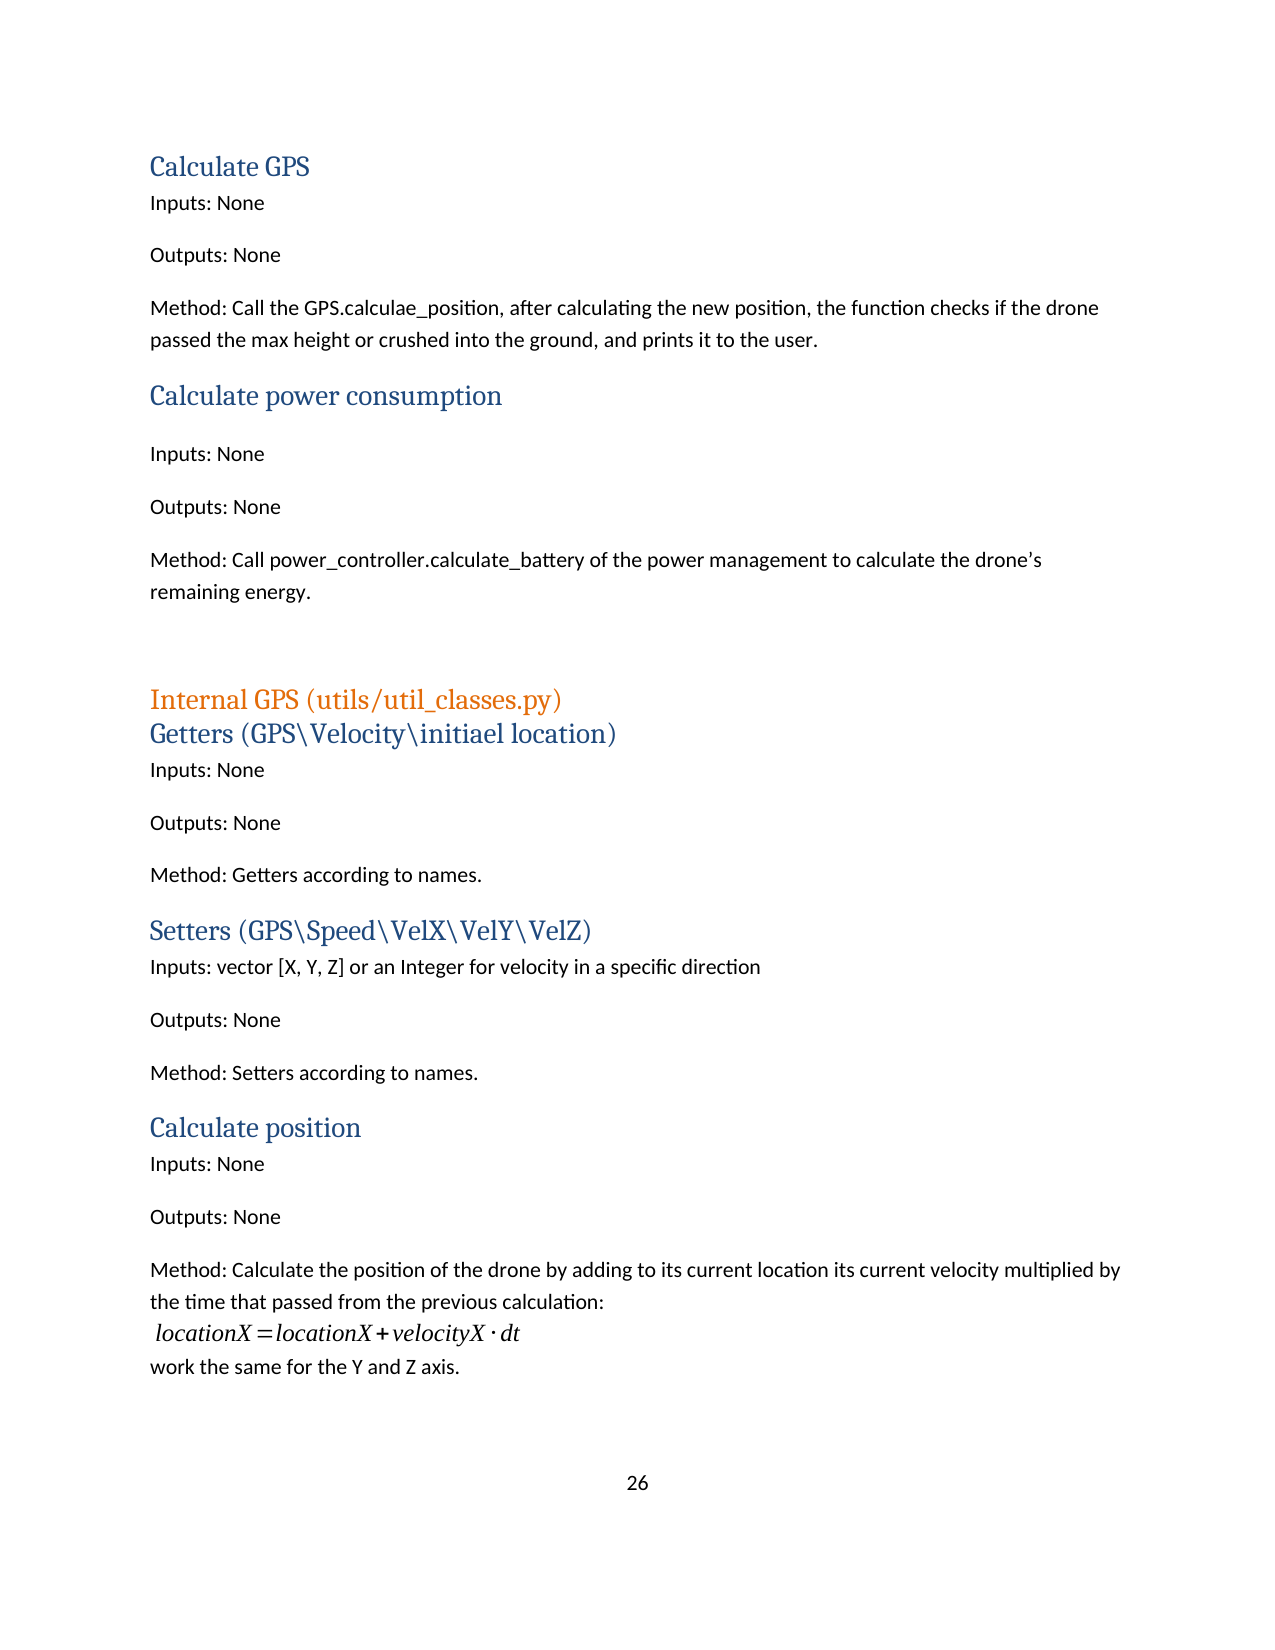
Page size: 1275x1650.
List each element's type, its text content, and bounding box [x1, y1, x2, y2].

text Method: Setters according to names. [150, 1059, 1125, 1086]
text Inputs: None [150, 440, 1125, 467]
text Outputs: None [150, 1006, 1125, 1033]
text Method: Call the GPS.calculae_position, after calculating the new position, the function checks if the drone passed the max height or crushed into the ground, and prints it to the user. [150, 294, 1125, 353]
text Method: Calculate the position of the drone by adding to its current location its current velocity multiplied by the time that passed from the previous calculation: work the same for the Y and Z axis. [150, 1256, 1125, 1380]
text Method: Call power_controller.calculate_battery of the power management to calculate the drone’s remaining energy. [150, 546, 1125, 604]
text Calculate GPS Inputs: None [150, 150, 1125, 216]
text Outputs: None [150, 1203, 1125, 1230]
text Outputs: None [150, 493, 1125, 520]
text Calculate position Inputs: None [150, 1112, 1125, 1177]
text Getters (GPS\Velocity\initiael location) Inputs: None [150, 717, 1125, 783]
subtitle Internal GPS (utils/util_classes.py) [150, 683, 1125, 717]
text Outputs: None [150, 242, 1125, 268]
text Calculate power consumption [150, 379, 1125, 413]
text Outputs: None [150, 809, 1125, 835]
text Method: Getters according to names. [150, 862, 1125, 888]
text Setters (GPS\Speed\VelX\VelY\VelZ) Inputs: vector [X, Y, Z] or an Integer for velocity in a specific direction [150, 914, 1125, 980]
